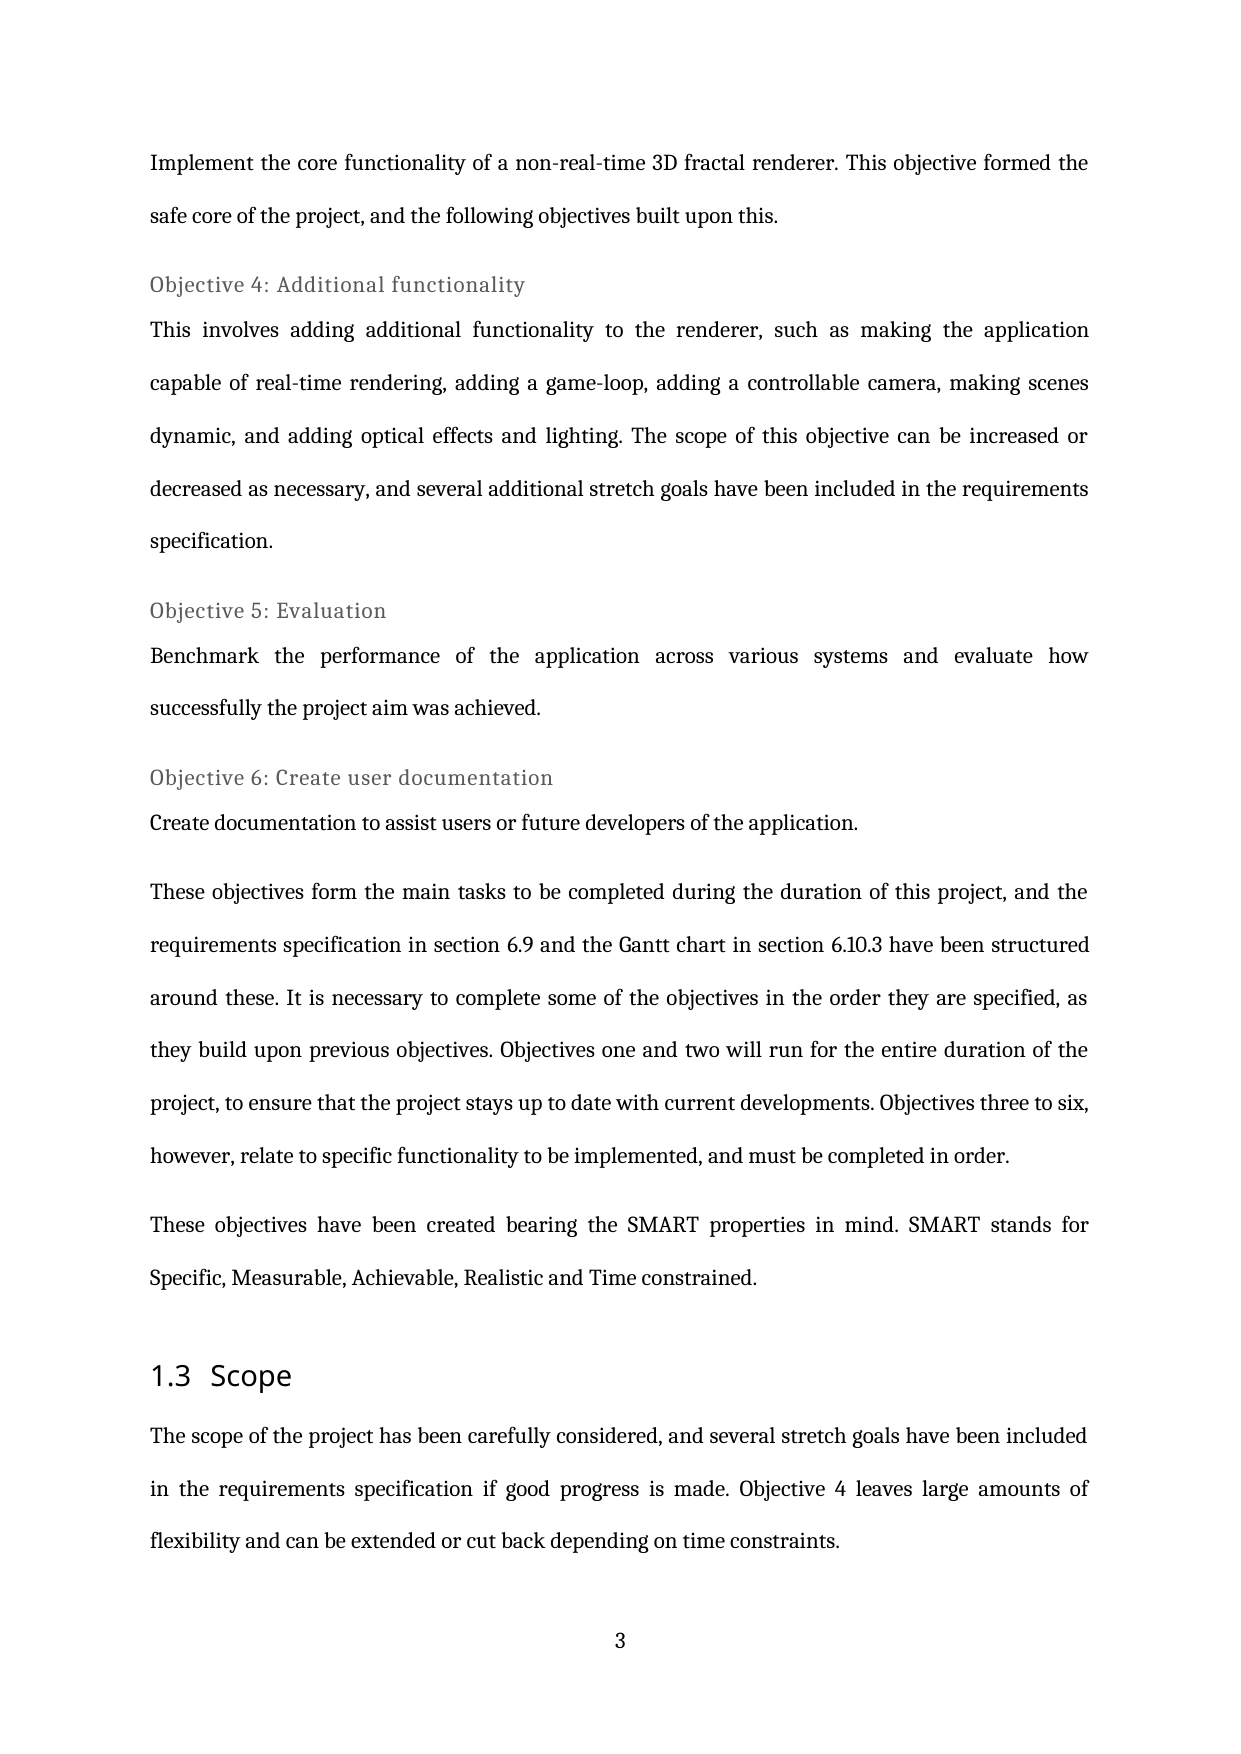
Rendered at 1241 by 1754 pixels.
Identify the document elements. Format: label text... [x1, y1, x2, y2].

subtitle Scope [150, 1355, 1090, 1394]
text These objectives form the main tasks to be completed during the duration of this project, and the requirements specification in section 6.9 and the Gantt chart in section 6.11.2 have been structured around these. It is necessary to complete some of the objectives in the order they are specified, as they build upon previous objectives. Objectives one and two will run for the entire duration of the project, to ensure that the project stays up to date with current developments. Objectives three to six, however, relate to specific functionality to be implemented, and must be completed in order. [150, 879, 1090, 1169]
text The scope of the project has been carefully considered, and several stretch goals have been included in the requirements specification if good progress is made. Objective 4 leaves large amounts of flexibility and can be extended or cut back depending on time constraints. [150, 1423, 1090, 1554]
subtitle Objective 5: Evaluation [150, 597, 1090, 624]
subtitle Objective 4: Additional functionality [150, 272, 1090, 298]
text Create documentation to assist users or future developers of the application. [150, 810, 1090, 836]
text Implement the core functionality of a non-real-time 3D fractal renderer. This objective formed the safe core of the project, and the following objectives built upon this. [150, 150, 1090, 229]
text Benchmark the performance of the application across various systems and evaluate how successfully the project aim was achieved. [150, 642, 1090, 722]
text These objectives have been created bearing the SMART properties in mind. SMART stands for Specific, Measurable, Achievable, Realistic and Time constrained. [150, 1212, 1090, 1291]
subtitle Objective 6: Create user documentation [150, 764, 1090, 791]
text This involves adding additional functionality to the renderer, such as making the application capable of real-time rendering, adding a game-loop, adding a controllable camera, making scenes dynamic, and adding optical effects and lighting. The scope of this objective can be increased or decreased as necessary, and several additional stretch goals have been included in the requirements specification. [150, 317, 1090, 554]
